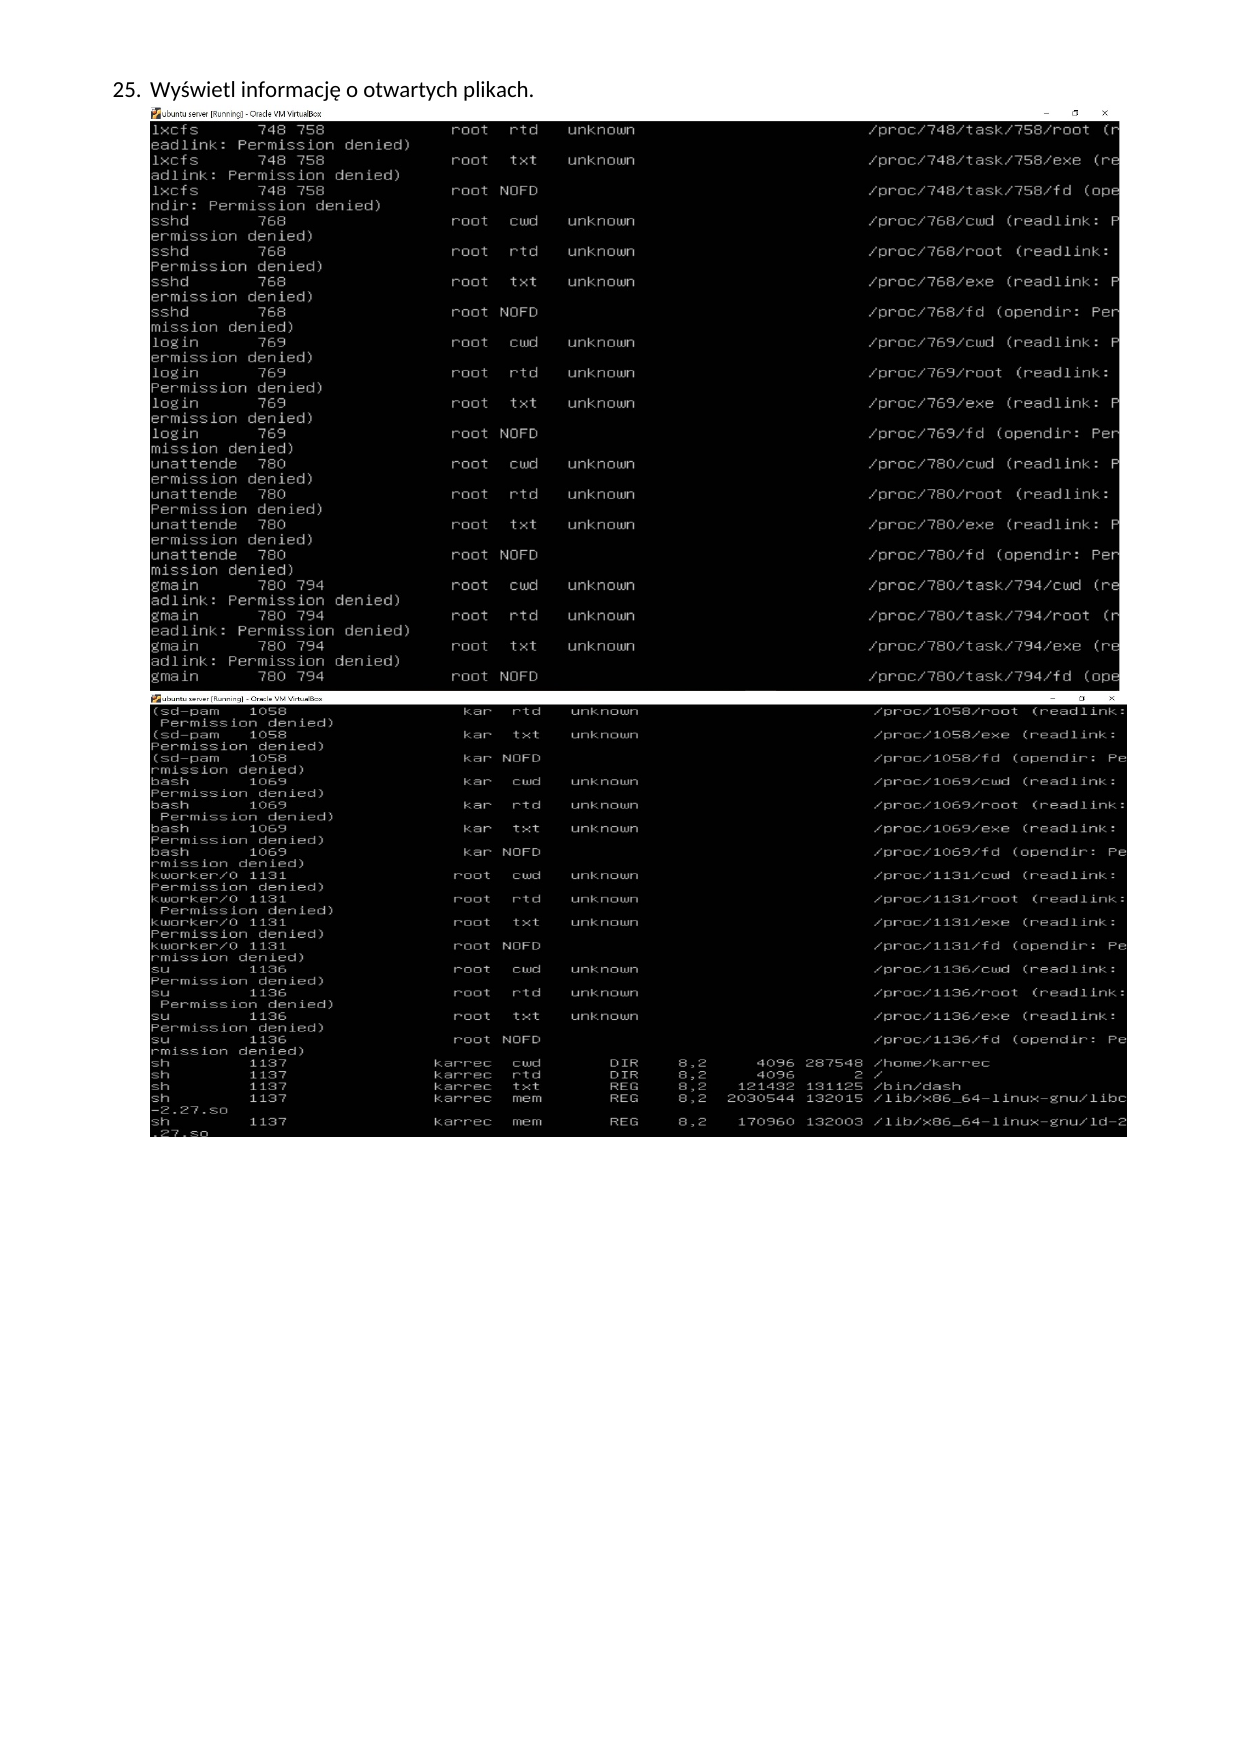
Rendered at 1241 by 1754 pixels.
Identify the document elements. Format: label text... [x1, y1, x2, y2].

picture [150, 692, 1127, 1137]
picture [150, 105, 1120, 691]
